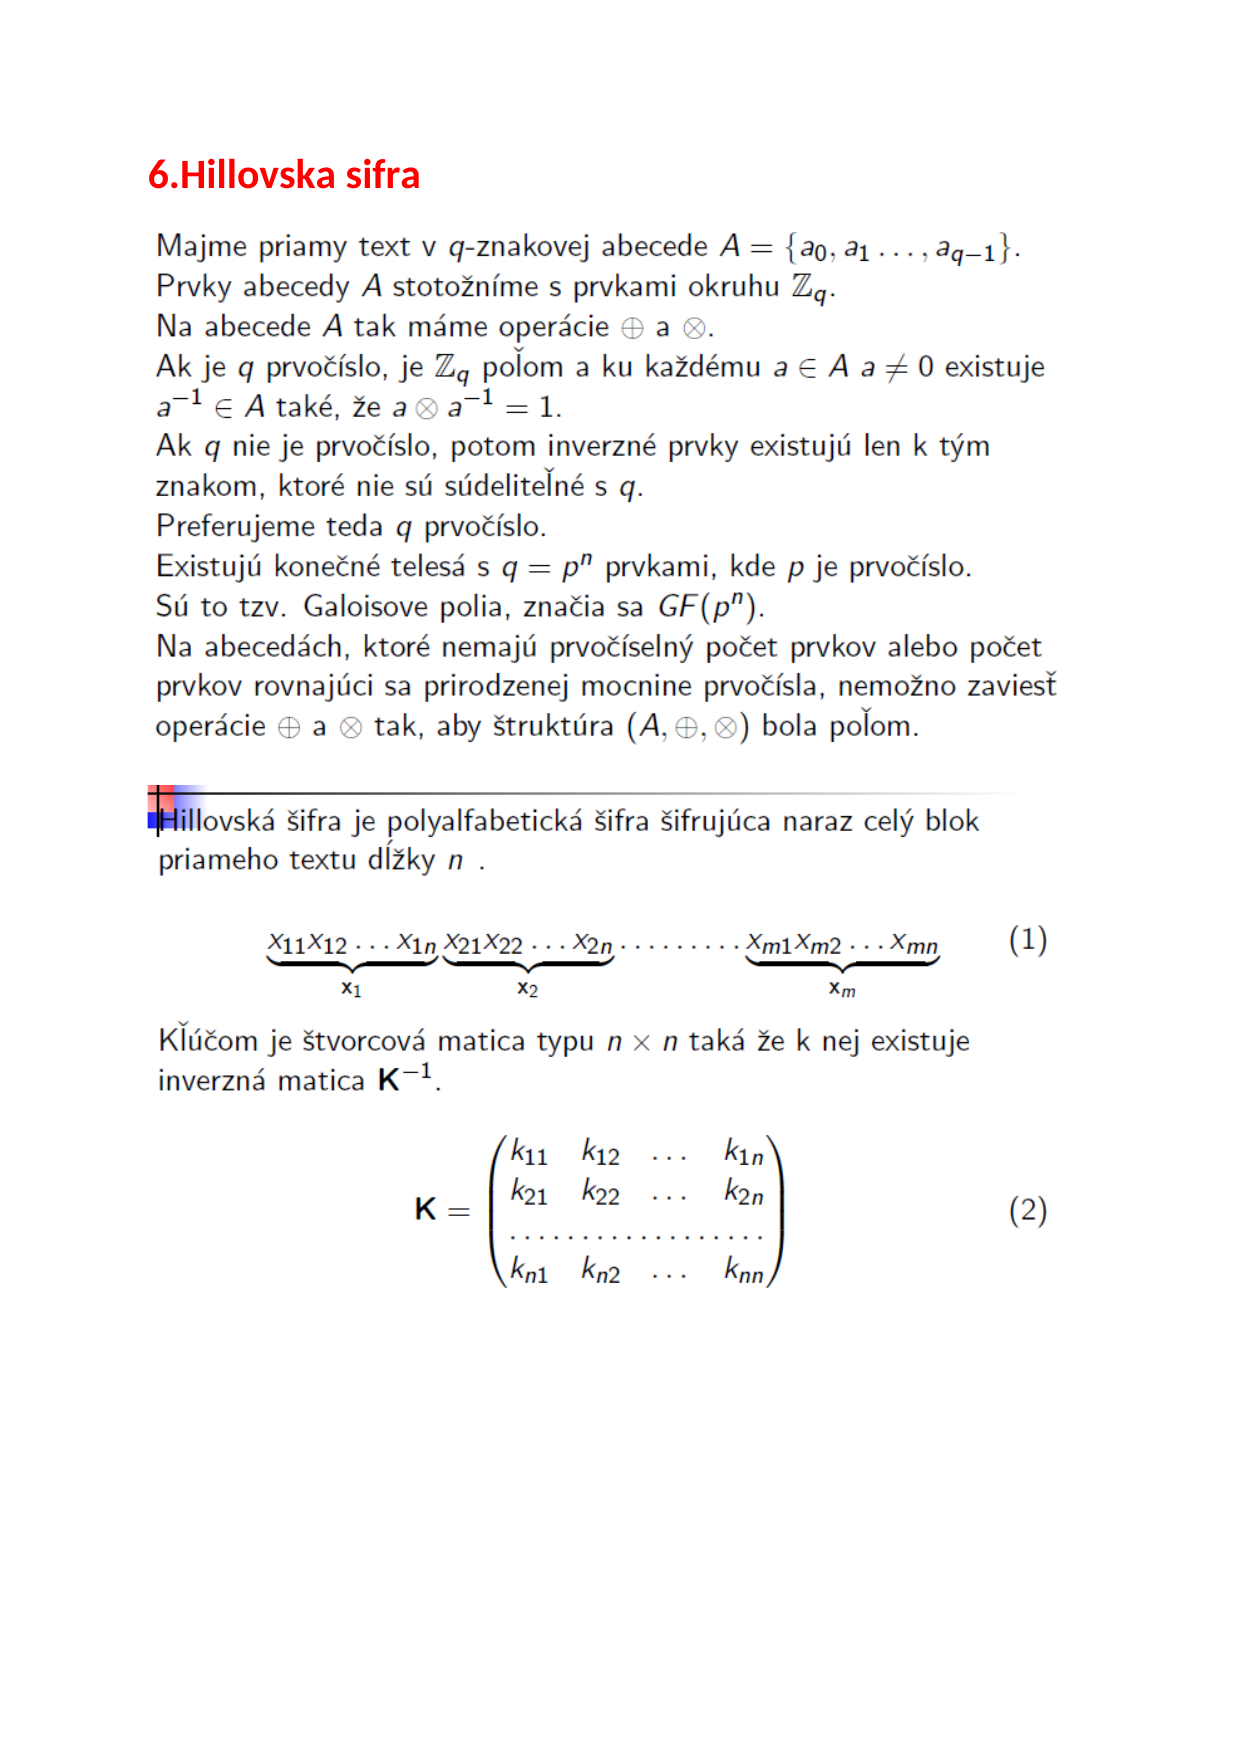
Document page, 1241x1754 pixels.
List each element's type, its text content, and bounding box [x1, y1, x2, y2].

picture [147, 785, 1093, 1324]
text 6.Hillovska sifra [148, 148, 1093, 198]
picture [147, 226, 1093, 761]
